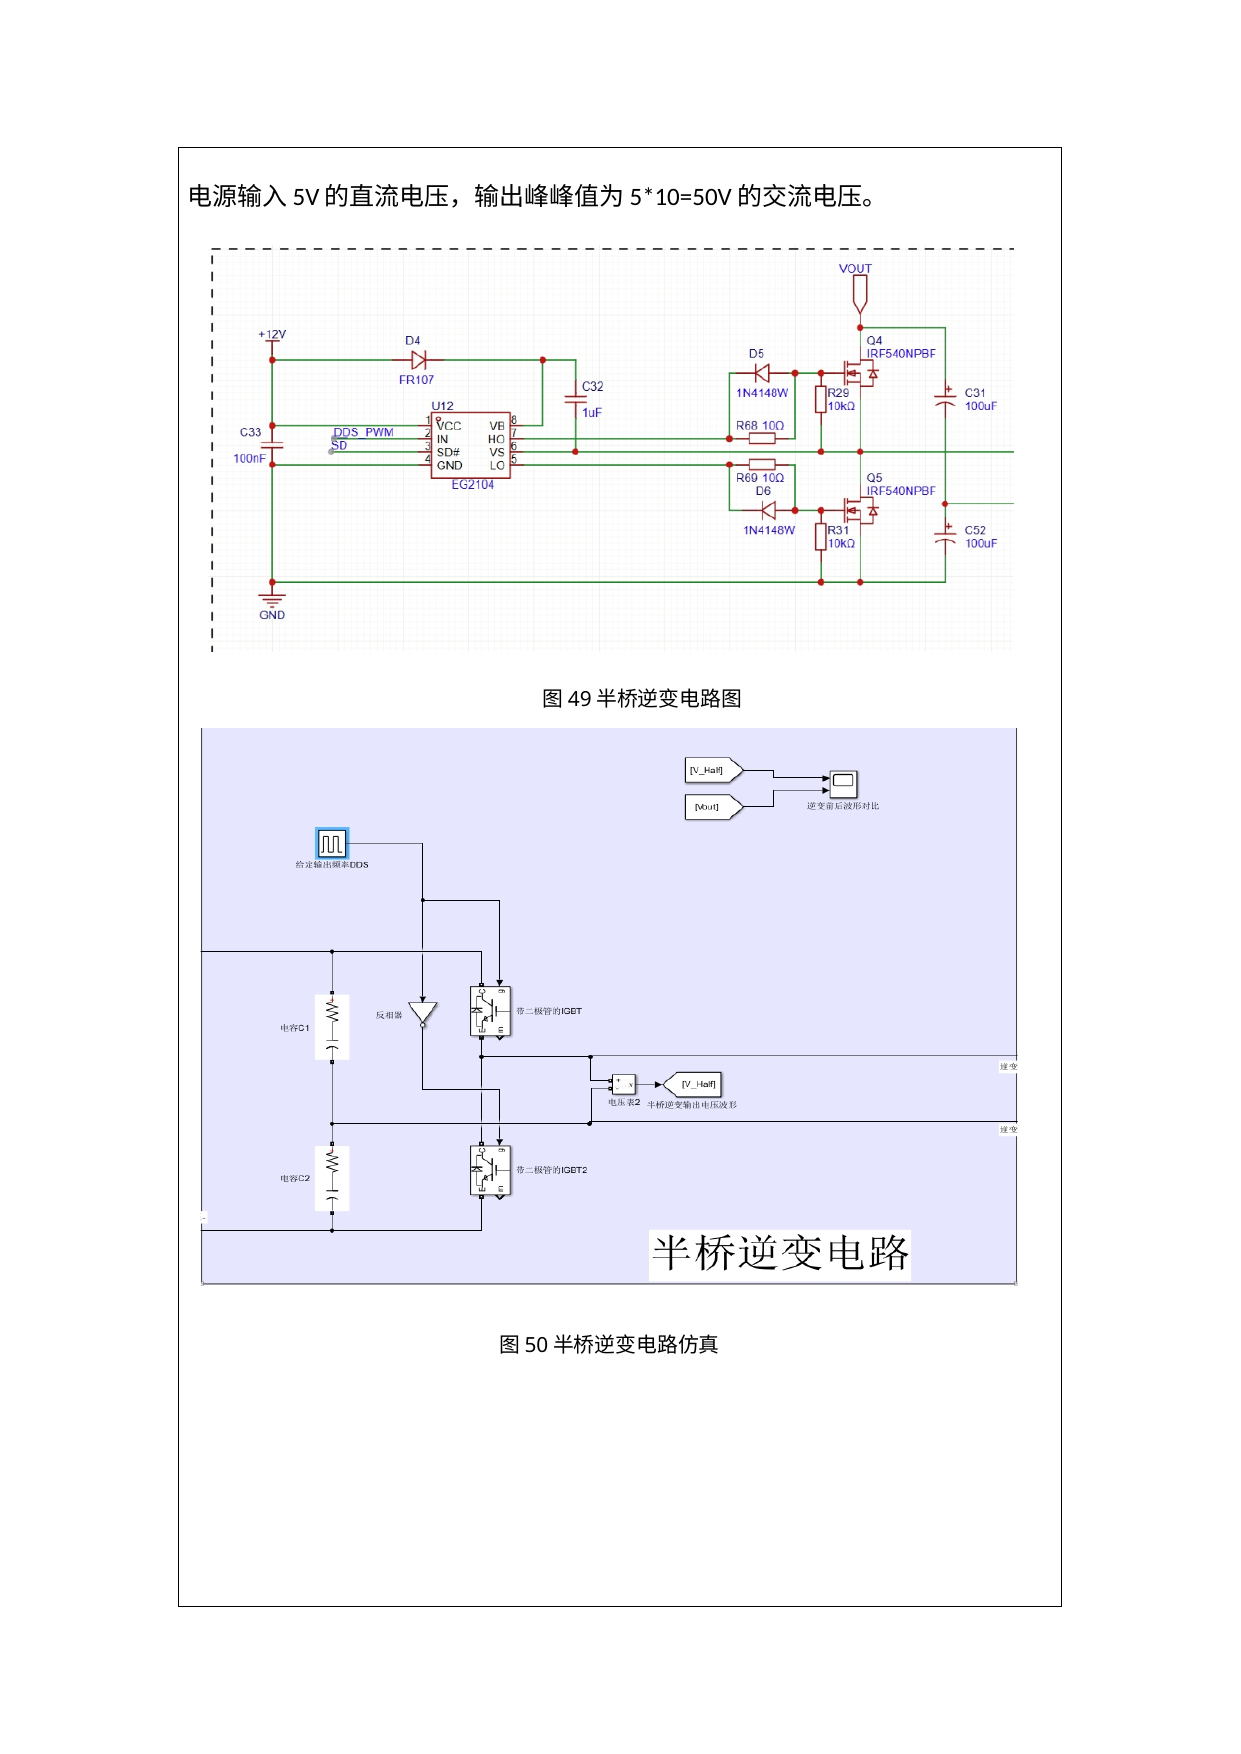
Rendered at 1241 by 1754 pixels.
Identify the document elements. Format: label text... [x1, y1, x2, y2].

list 图 49 半桥逆变电路图 [187, 681, 1053, 713]
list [187, 162, 1053, 227]
text 图 50 半桥逆变电路仿真 [187, 1327, 1031, 1359]
picture [208, 245, 1033, 652]
picture [200, 728, 1018, 1286]
